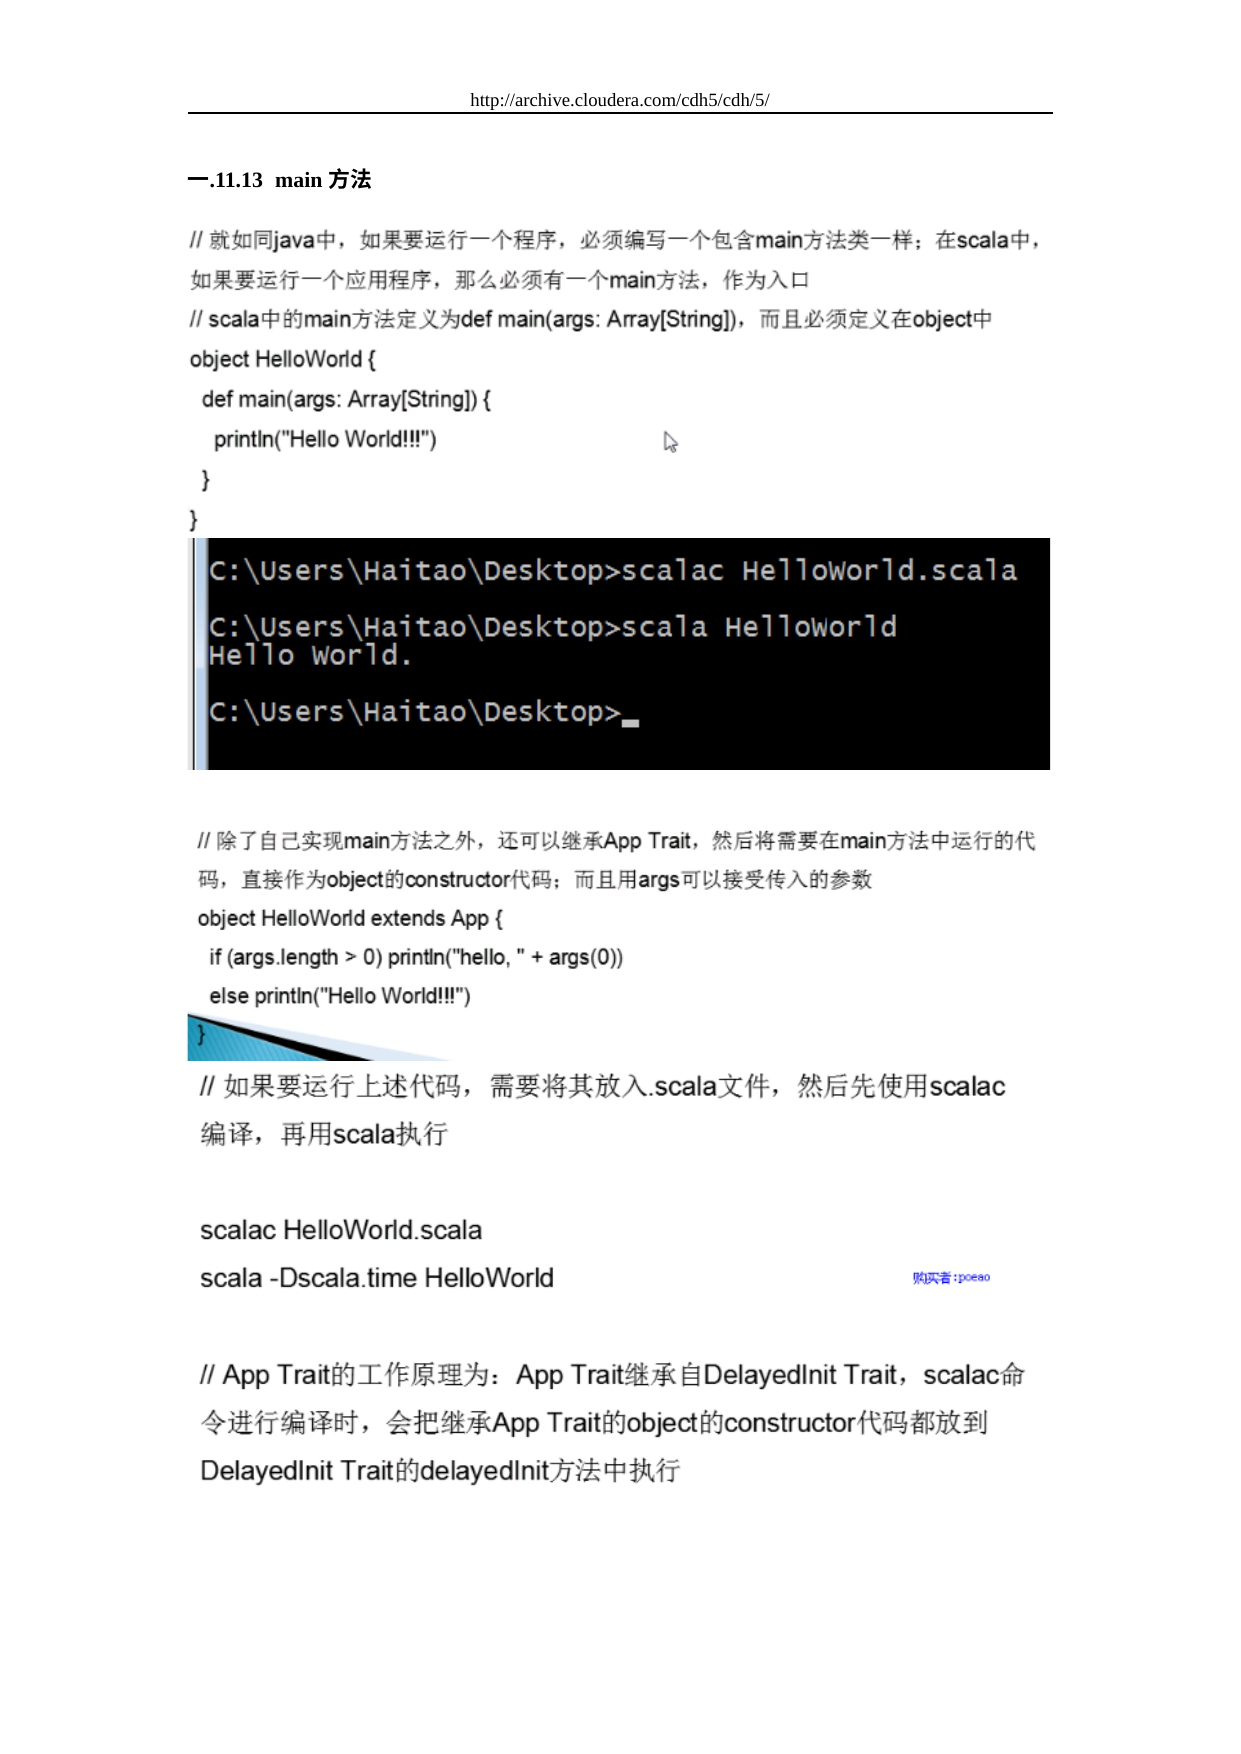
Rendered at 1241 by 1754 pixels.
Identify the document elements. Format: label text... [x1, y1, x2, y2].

subtitle main 方法 [187, 162, 1053, 194]
picture [187, 1067, 1053, 1494]
picture [187, 217, 1053, 533]
picture [187, 538, 1050, 770]
picture [187, 807, 1053, 1061]
